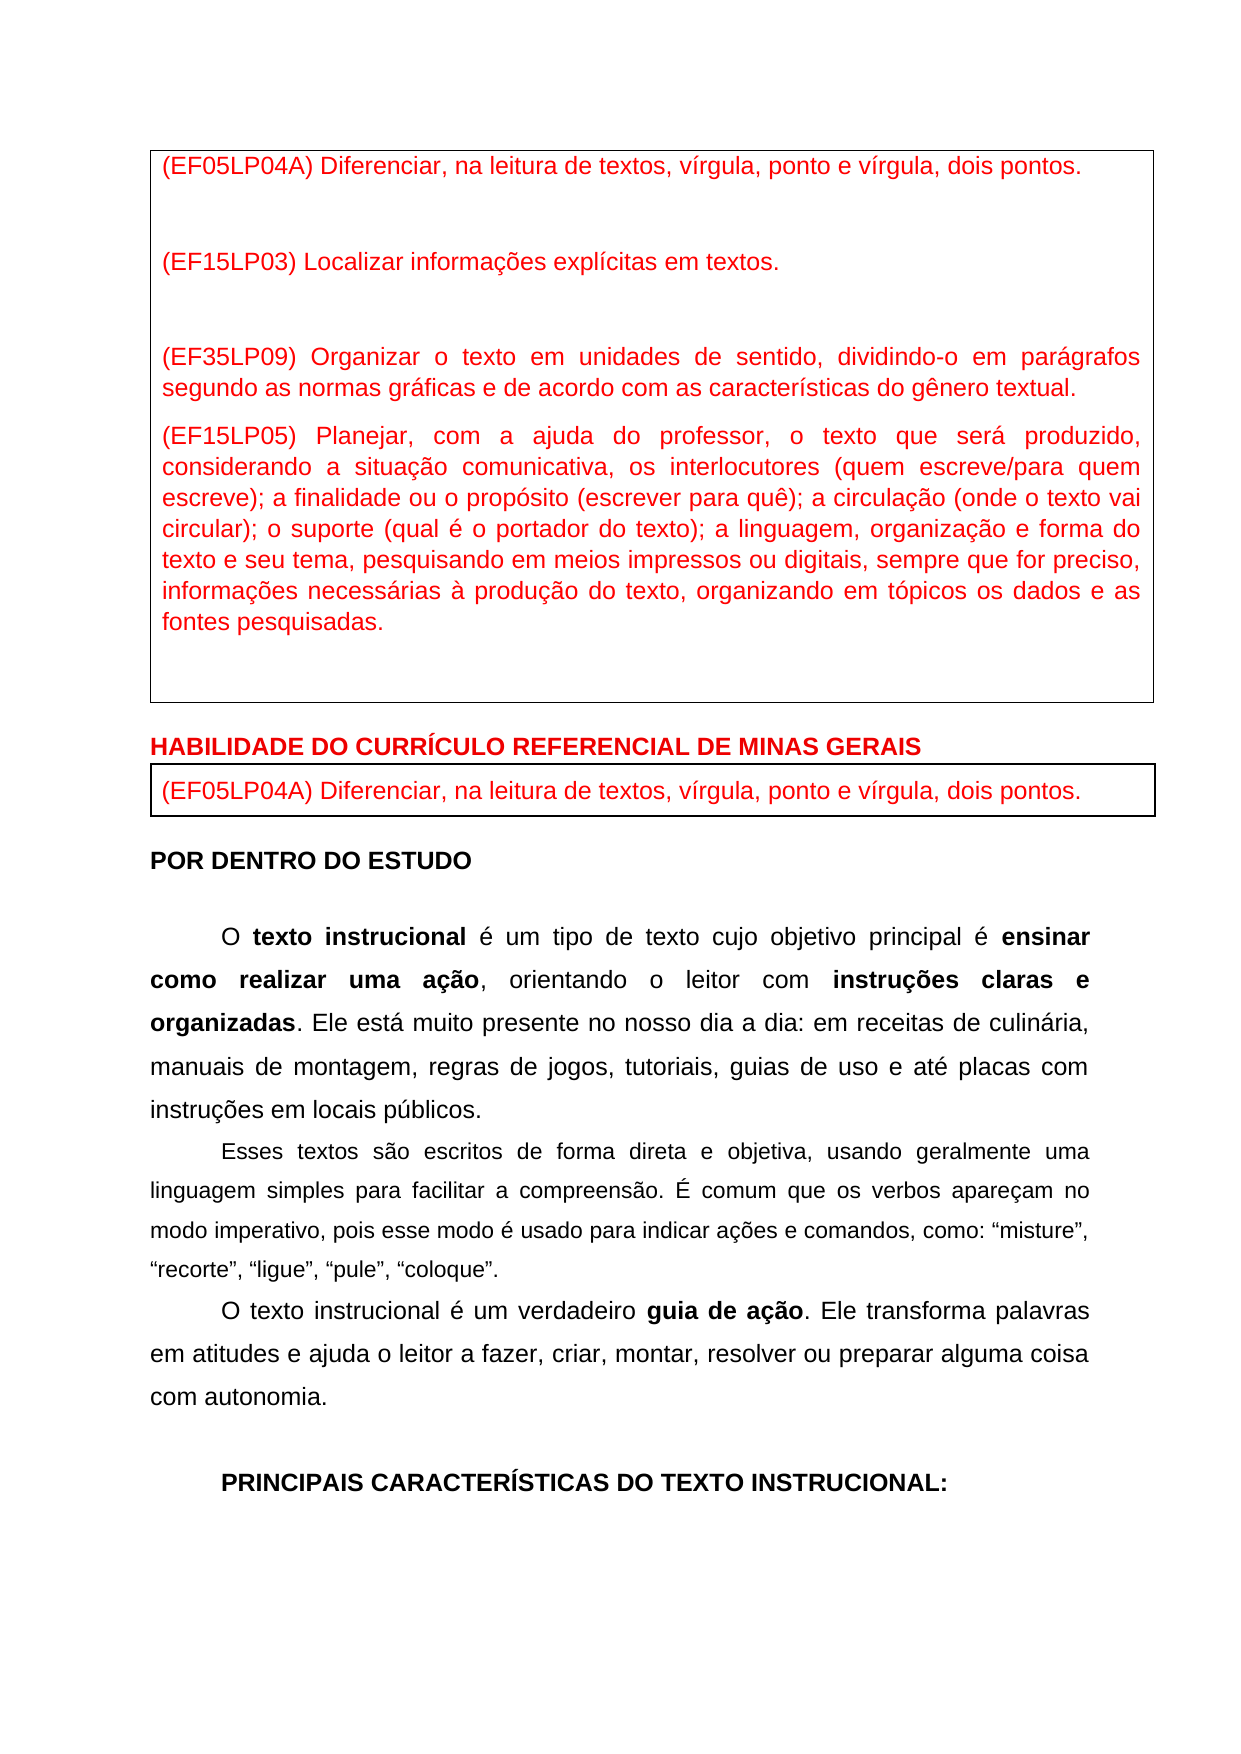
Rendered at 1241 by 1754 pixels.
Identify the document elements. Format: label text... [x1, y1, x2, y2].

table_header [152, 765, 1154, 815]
text POR DENTRO DO ESTUDO [150, 846, 1090, 874]
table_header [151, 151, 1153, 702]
text O texto instrucional é um verdadeiro guia de ação. Ele transforma palavras em atitudes e ajuda o leitor a fazer, criar, montar, resolver ou preparar alguma coisa com autonomia. [150, 1296, 1090, 1411]
text O texto instrucional é um tipo de texto cujo objetivo principal é ensinar como realizar uma ação, orientando o leitor com instruções claras e organizadas. Ele está muito presente no nosso dia a dia: em receitas de culinária, manuais de montagem, regras de jogos, tutoriais, guias de uso e até placas com instruções em locais públicos. [150, 922, 1090, 1123]
text PRINCIPAIS CARACTERÍSTICAS DO TEXTO INSTRUCIONAL: [150, 1468, 1090, 1497]
text HABILIDADE DO CURRÍCULO REFERENCIAL DE MINAS GERAIS [150, 732, 1090, 761]
text Esses textos são escritos de forma direta e objetiva, usando geralmente uma linguagem simples para facilitar a compreensão. É comum que os verbos apareçam no modo imperativo, pois esse modo é usado para indicar ações e comandos, como: “misture”, “recorte”, “ligue”, “pule”, “coloque”. [150, 1138, 1090, 1282]
